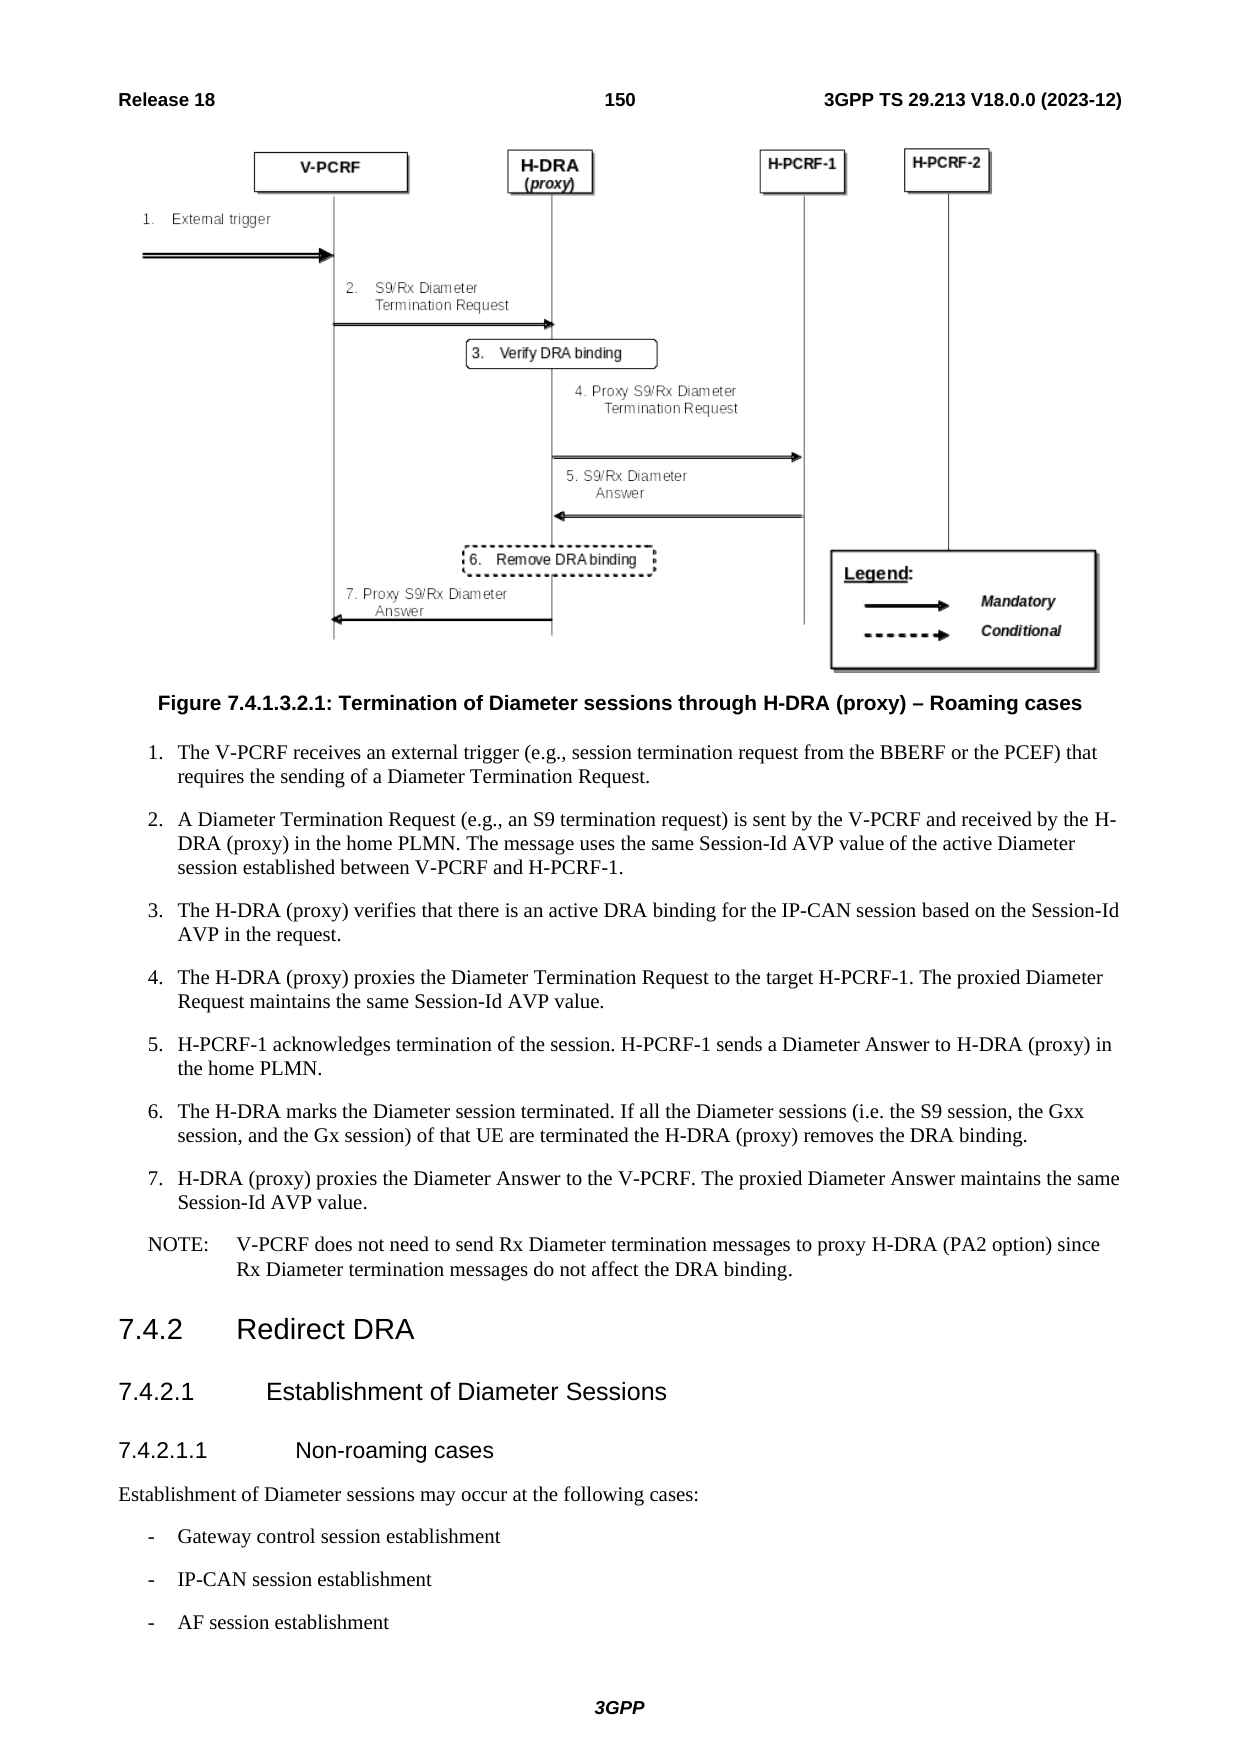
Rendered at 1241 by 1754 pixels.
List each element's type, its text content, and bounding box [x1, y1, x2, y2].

text - Gateway control session establishment [148, 1524, 1122, 1548]
text 6. The H-DRA marks the Diameter session terminated. If all the Diameter sessions (i.e. the S9 session, the Gxx session, and the Gx session) of that UE are terminated the H-DRA (proxy) removes the DRA binding. [148, 1099, 1122, 1147]
text 3. The H-DRA (proxy) verifies that there is an active DRA binding for the IP-CAN session based on the Session-Id AVP in the request. [148, 898, 1122, 946]
text NOTE: V-PCRF does not need to send Rx Diameter termination messages to proxy H-DRA (PA2 option) since Rx Diameter termination messages do not affect the DRA binding. [148, 1232, 1122, 1281]
text Figure 7.4.1.3.2.1: Termination of Diameter sessions through H-DRA (proxy) – Roaming cases [118, 691, 1122, 715]
subtitle 7.4.2 Redirect DRA [118, 1312, 1122, 1345]
subtitle 7.4.2.1.1 Non-roaming cases [118, 1437, 1122, 1463]
text Establishment of Diameter sessions may occur at the following cases: [118, 1482, 1122, 1506]
text 5. H-PCRF-1 acknowledges termination of the session. H-PCRF-1 sends a Diameter Answer to H-DRA (proxy) in the home PLMN. [148, 1032, 1122, 1080]
text - AF session establishment [148, 1610, 1122, 1634]
text 2. A Diameter Termination Request (e.g., an S9 termination request) is sent by the V-PCRF and received by the H-DRA (proxy) in the home PLMN. The message uses the same Session-Id AVP value of the active Diameter session established between V-PCRF and H-PCRF-1. [148, 807, 1122, 879]
subtitle 7.4.2.1 Establishment of Diameter Sessions [118, 1377, 1122, 1405]
text - IP-CAN session establishment [148, 1567, 1122, 1591]
text 1. The V-PCRF receives an external trigger (e.g., session termination request from the BBERF or the PCEF) that requires the sending of a Diameter Termination Request. [148, 740, 1122, 788]
text 7. H-DRA (proxy) proxies the Diameter Answer to the V-PCRF. The proxied Diameter Answer maintains the same Session-Id AVP value. [148, 1166, 1122, 1214]
text 4. The H-DRA (proxy) proxies the Diameter Termination Request to the target H-PCRF-1. The proxied Diameter Request maintains the same Session-Id AVP value. [148, 965, 1122, 1013]
